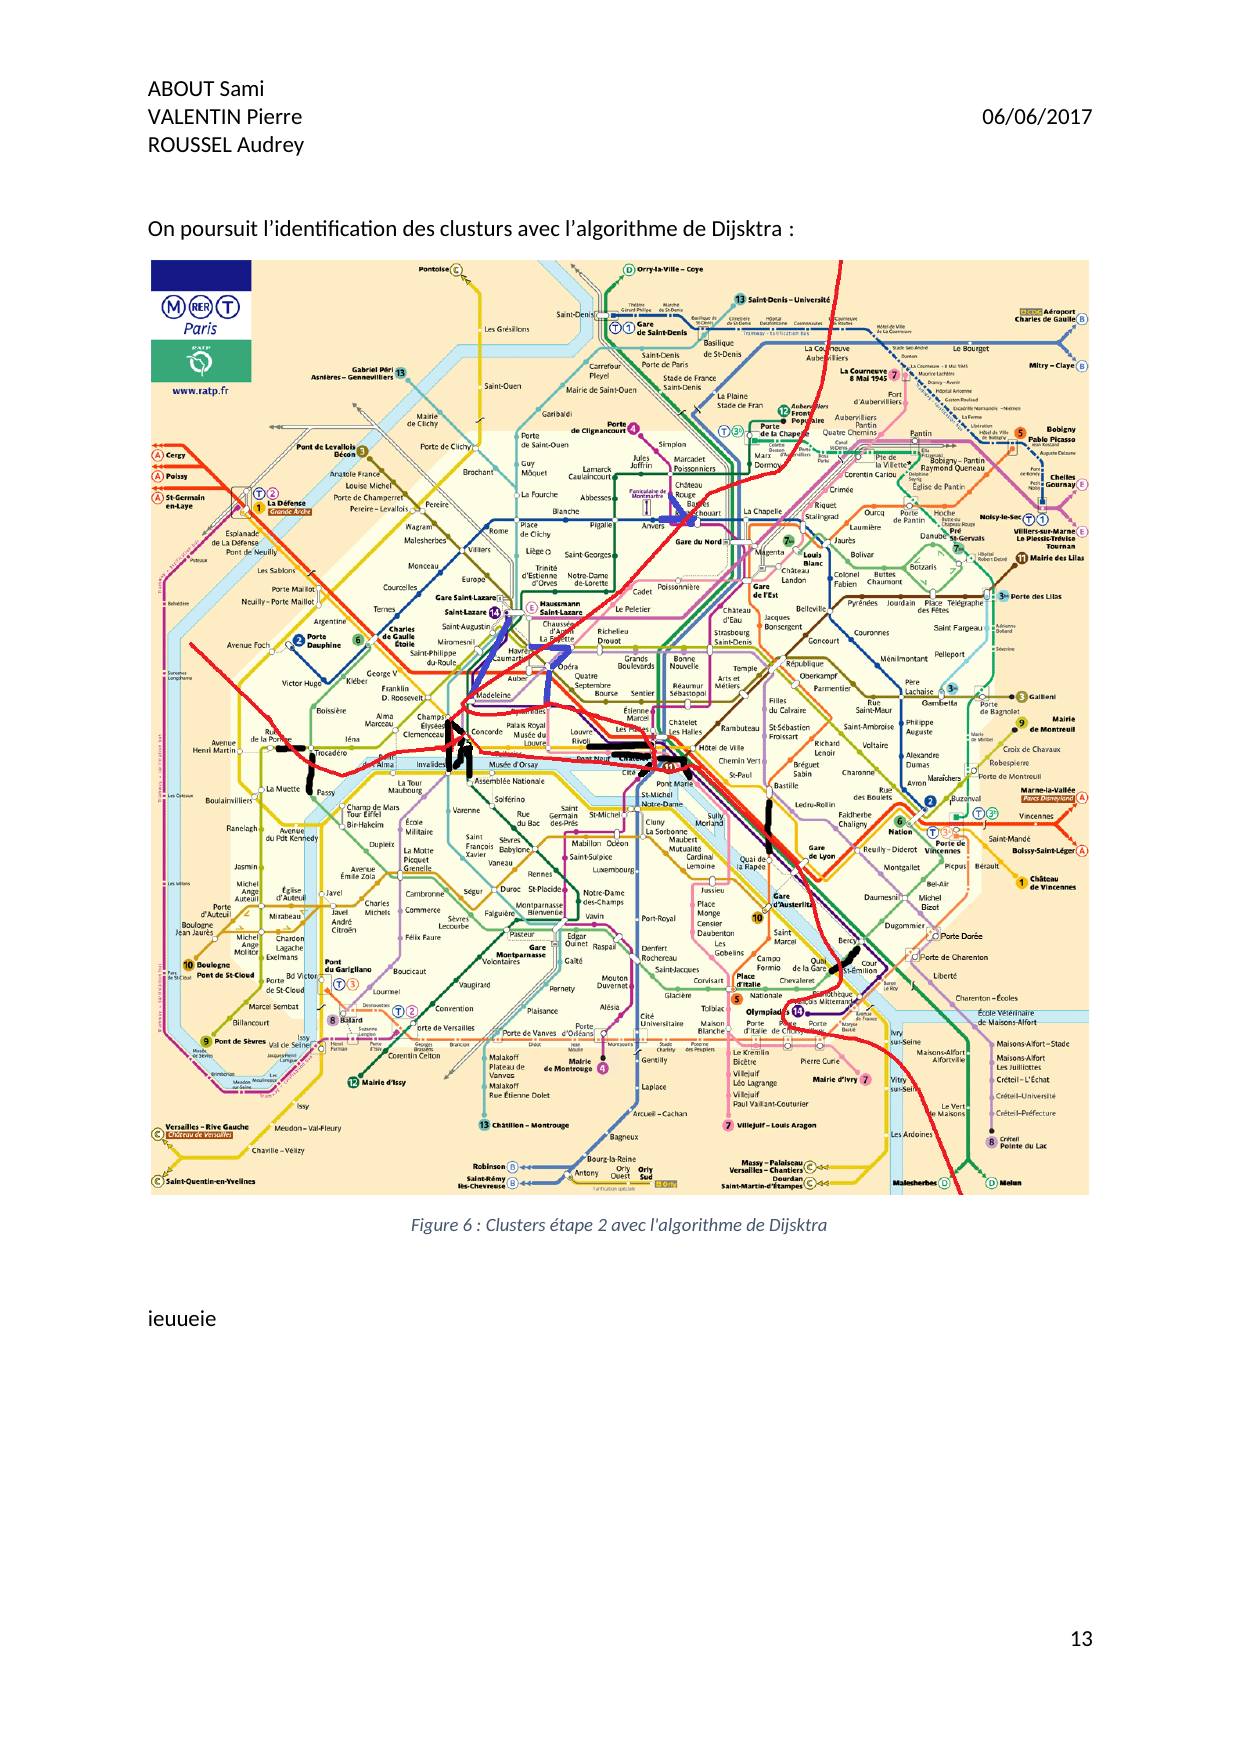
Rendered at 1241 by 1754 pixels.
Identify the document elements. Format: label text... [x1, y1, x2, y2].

text ieuueie [148, 1304, 1093, 1332]
text On poursuit l’identification des clusturs avec l’algorithme de Dijsktra : [148, 214, 1093, 242]
picture [151, 260, 1090, 1195]
text Figure 6 : Clusters étape 2 avec l'algorithme de Dijsktra [148, 1213, 1093, 1236]
